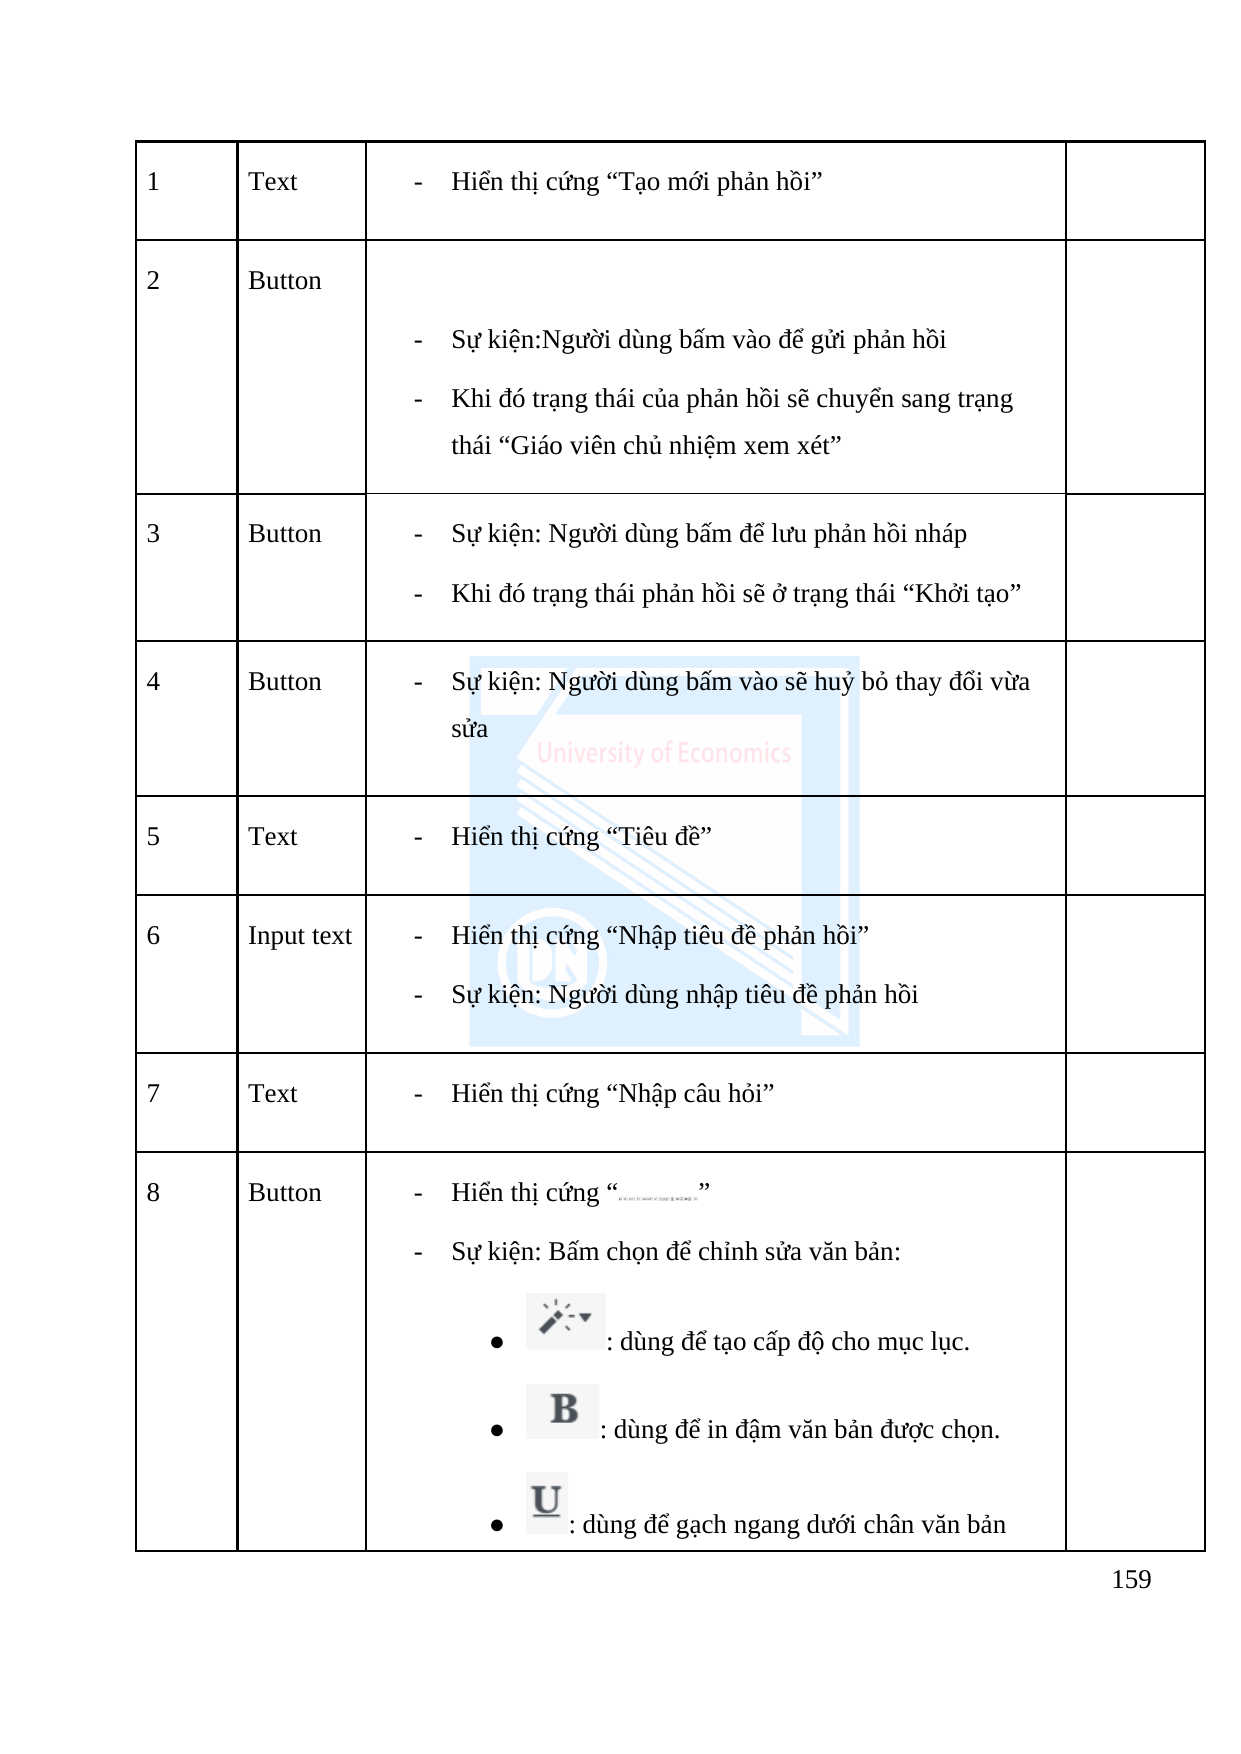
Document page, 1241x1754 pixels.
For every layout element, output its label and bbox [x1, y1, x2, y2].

picture [526, 1293, 606, 1351]
picture [526, 1384, 600, 1439]
picture [526, 1472, 569, 1534]
picture [618, 1196, 698, 1201]
